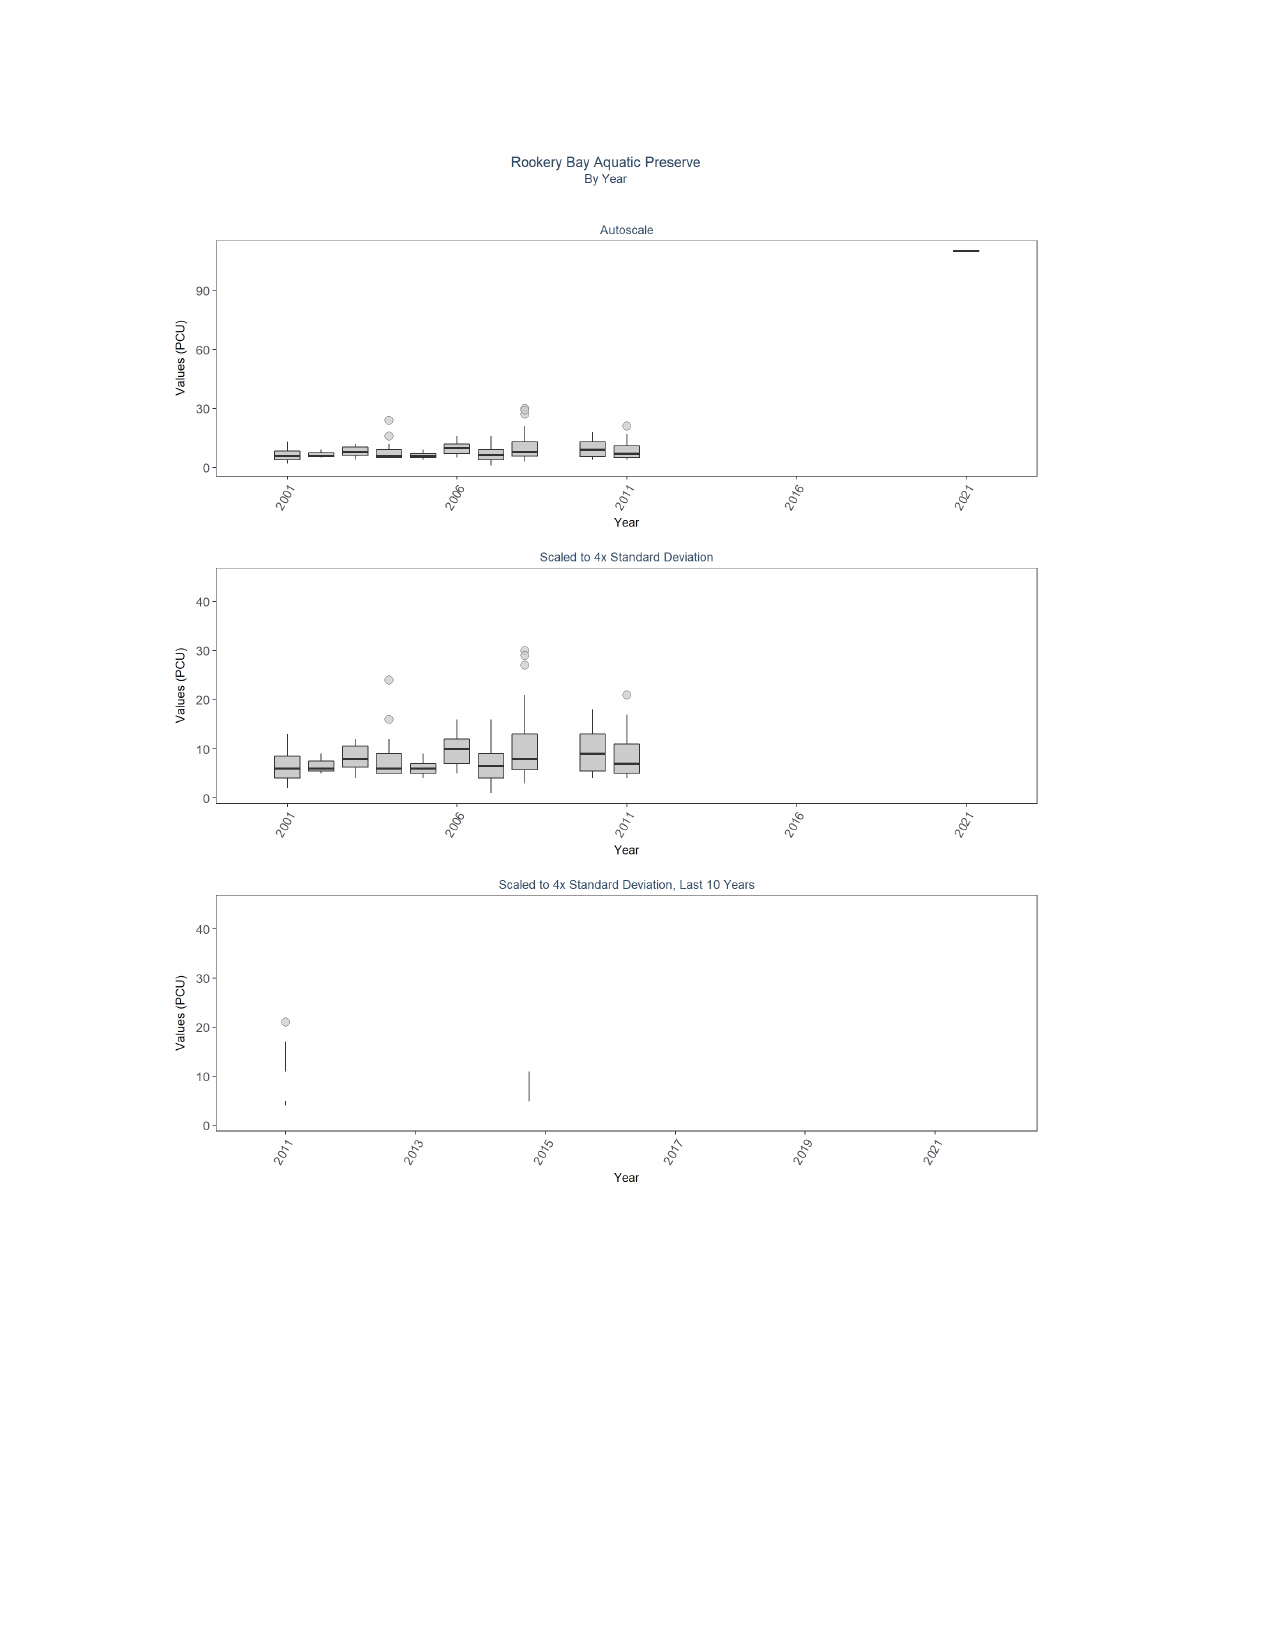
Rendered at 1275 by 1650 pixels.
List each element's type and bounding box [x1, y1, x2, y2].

picture [168, 150, 1044, 1200]
